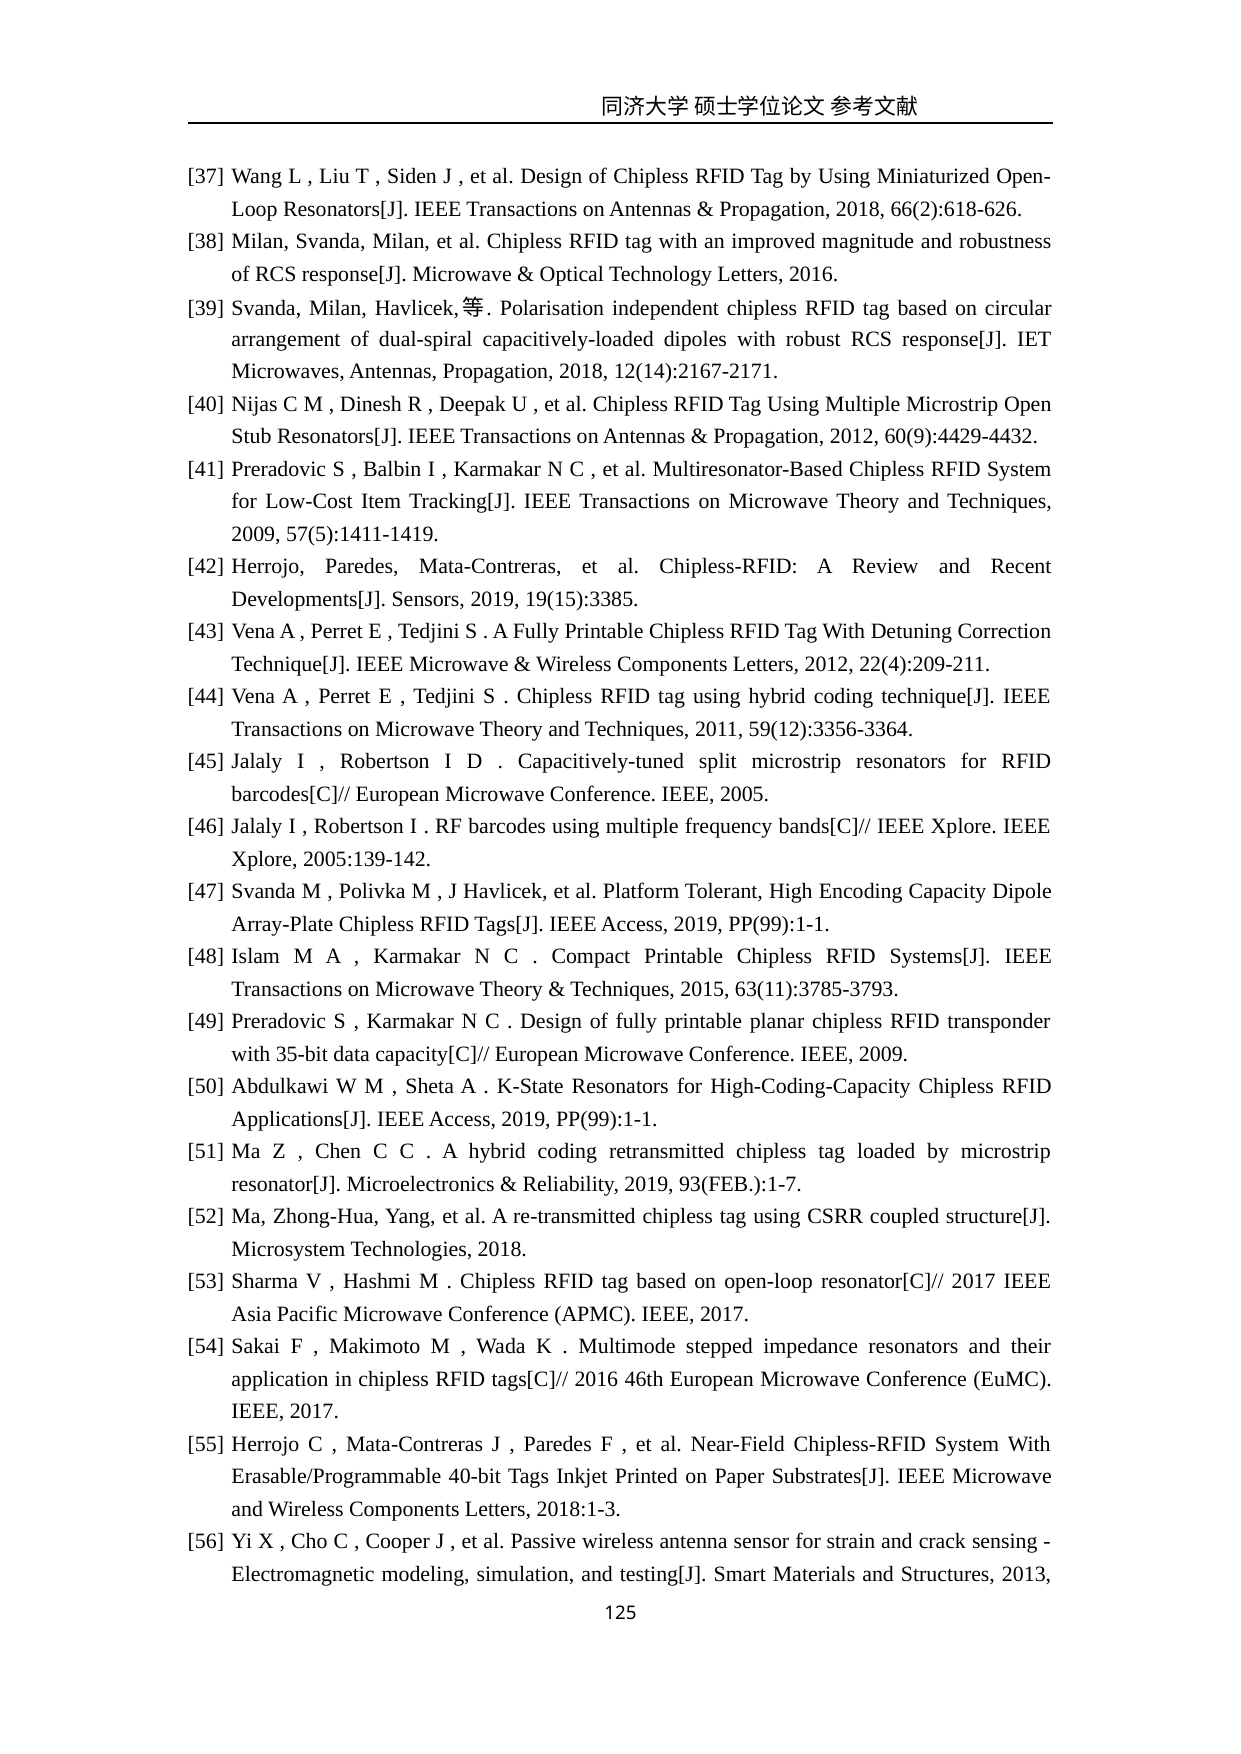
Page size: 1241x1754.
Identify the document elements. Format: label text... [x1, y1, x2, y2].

list Jalaly I , Robertson I D . Capacitively-tuned split microstrip resonators for RFID barcodes[C]// European Microwave Conference. IEEE, 2005. [187, 745, 1053, 810]
list Milan, Svanda, Milan, et al. Chipless RFID tag with an improved magnitude and robustness of RCS response[J]. Microwave & Optical Technology Letters, 2016. [187, 225, 1053, 290]
list Herrojo C , Mata-Contreras J , Paredes F , et al. Near-Field Chipless-RFID System With Erasable/Programmable 40-bit Tags Inkjet Printed on Paper Substrates[J]. IEEE Microwave and Wireless Components Letters, 2018:1-3. [187, 1427, 1053, 1525]
list Svanda M , Polivka M , J Havlicek, et al. Platform Tolerant, High Encoding Capacity Dipole Array-Plate Chipless RFID Tags[J]. IEEE Access, 2019, PP(99):1-1. [187, 875, 1053, 940]
list Sakai F , Makimoto M , Wada K . Multimode stepped impedance resonators and their application in chipless RFID tags[C]// 2016 46th European Microwave Conference (EuMC). IEEE, 2017. [187, 1330, 1053, 1427]
list Herrojo, Paredes, Mata-Contreras, et al. Chipless-RFID: A Review and Recent Developments[J]. Sensors, 2019, 19(15):3385. [187, 550, 1053, 615]
list Svanda, Milan, Havlicek,等. Polarisation independent chipless RFID tag based on circular arrangement of dual-spiral capacitively-loaded dipoles with robust RCS response[J]. IET Microwaves, Antennas, Propagation, 2018, 12(14):2167-2171. [187, 290, 1053, 387]
list Preradovic S , Karmakar N C . Design of fully printable planar chipless RFID transponder with 35-bit data capacity[C]// European Microwave Conference. IEEE, 2009. [187, 1005, 1053, 1070]
list Sharma V , Hashmi M . Chipless RFID tag based on open-loop resonator[C]// 2017 IEEE Asia Pacific Microwave Conference (APMC). IEEE, 2017. [187, 1265, 1053, 1330]
list Nijas C M , Dinesh R , Deepak U , et al. Chipless RFID Tag Using Multiple Microstrip Open Stub Resonators[J]. IEEE Transactions on Antennas & Propagation, 2012, 60(9):4429-4432. [187, 387, 1053, 452]
list Islam M A , Karmakar N C . Compact Printable Chipless RFID Systems[J]. IEEE Transactions on Microwave Theory & Techniques, 2015, 63(11):3785-3793. [187, 940, 1053, 1005]
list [187, 1525, 1053, 1590]
list Ma, Zhong-Hua, Yang, et al. A re-transmitted chipless tag using CSRR coupled structure[J]. Microsystem Technologies, 2018. [187, 1200, 1053, 1265]
list Vena A , Perret E , Tedjini S . A Fully Printable Chipless RFID Tag With Detuning Correction Technique[J]. IEEE Microwave & Wireless Components Letters, 2012, 22(4):209-211. [187, 615, 1053, 680]
list Jalaly I , Robertson I . RF barcodes using multiple frequency bands[C]// IEEE Xplore. IEEE Xplore, 2005:139-142. [187, 810, 1053, 875]
list Wang L , Liu T , Siden J , et al. Design of Chipless RFID Tag by Using Miniaturized Open-Loop Resonators[J]. IEEE Transactions on Antennas & Propagation, 2018, 66(2):618-626. [187, 160, 1053, 225]
list Ma Z , Chen C C . A hybrid coding retransmitted chipless tag loaded by microstrip resonator[J]. Microelectronics & Reliability, 2019, 93(FEB.):1-7. [187, 1135, 1053, 1200]
list Vena A , Perret E , Tedjini S . Chipless RFID tag using hybrid coding technique[J]. IEEE Transactions on Microwave Theory and Techniques, 2011, 59(12):3356-3364. [187, 680, 1053, 745]
list Abdulkawi W M , Sheta A . K-State Resonators for High-Coding-Capacity Chipless RFID Applications[J]. IEEE Access, 2019, PP(99):1-1. [187, 1070, 1053, 1135]
list Preradovic S , Balbin I , Karmakar N C , et al. Multiresonator-Based Chipless RFID System for Low-Cost Item Tracking[J]. IEEE Transactions on Microwave Theory and Techniques, 2009, 57(5):1411-1419. [187, 452, 1053, 550]
